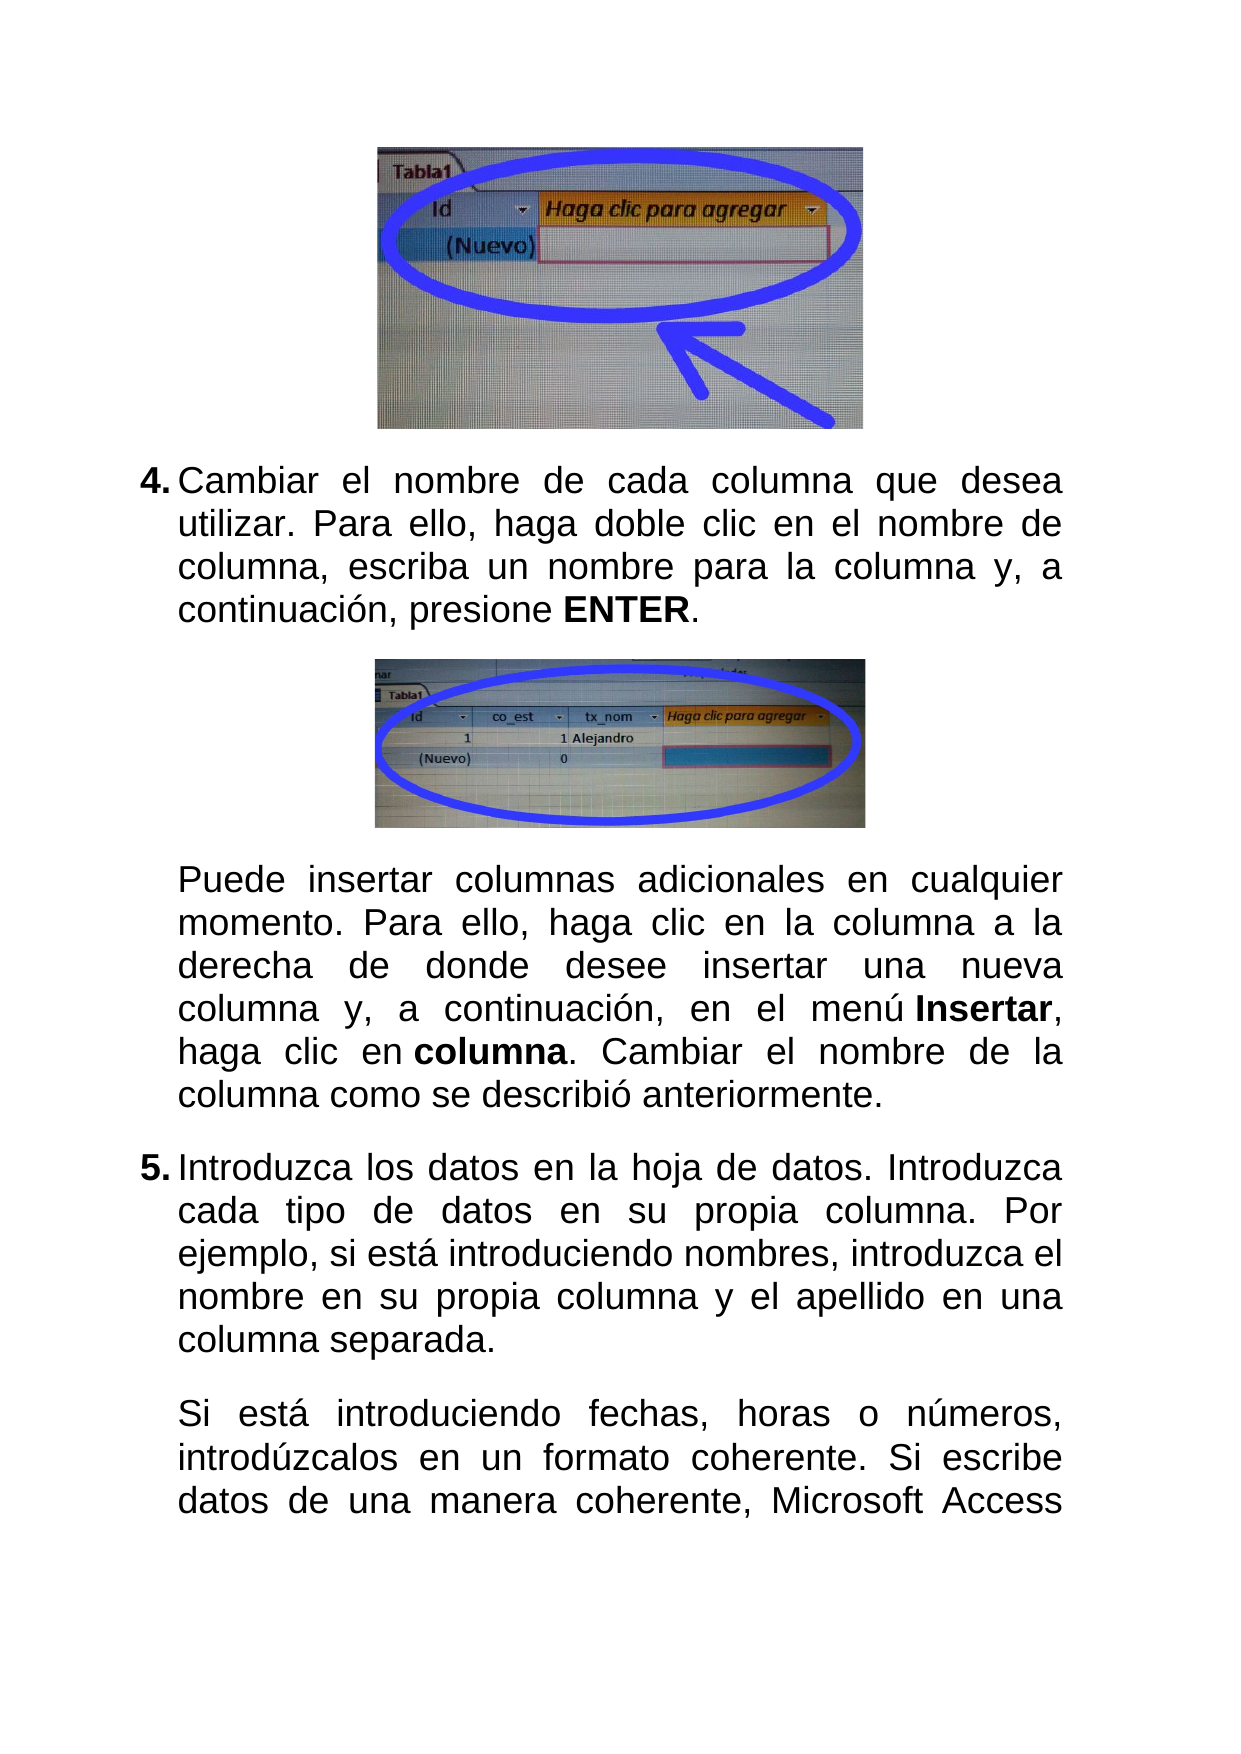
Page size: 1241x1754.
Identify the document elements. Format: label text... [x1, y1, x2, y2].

text Puede insertar columnas adicionales en cualquier momento. Para ello, haga clic en la columna a la derecha de donde desee insertar una nueva columna y, a continuación, en el menú Insertar, haga clic en columna. Cambiar el nombre de la columna como se describió anteriormente. [177, 857, 1063, 1116]
list Introduzca los datos en la hoja de datos. Introduzca cada tipo de datos en su propia columna. Por ejemplo, si está introduciendo nombres, introduzca el nombre en su propia columna y el apellido en una columna separada. [140, 1145, 1063, 1360]
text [177, 1392, 1063, 1521]
picture [377, 147, 864, 429]
list Cambiar el nombre de cada columna que desea utilizar. Para ello, haga doble clic en el nombre de columna, escriba un nombre para la columna y, a continuación, presione ENTER. [140, 458, 1063, 631]
picture [374, 659, 866, 828]
